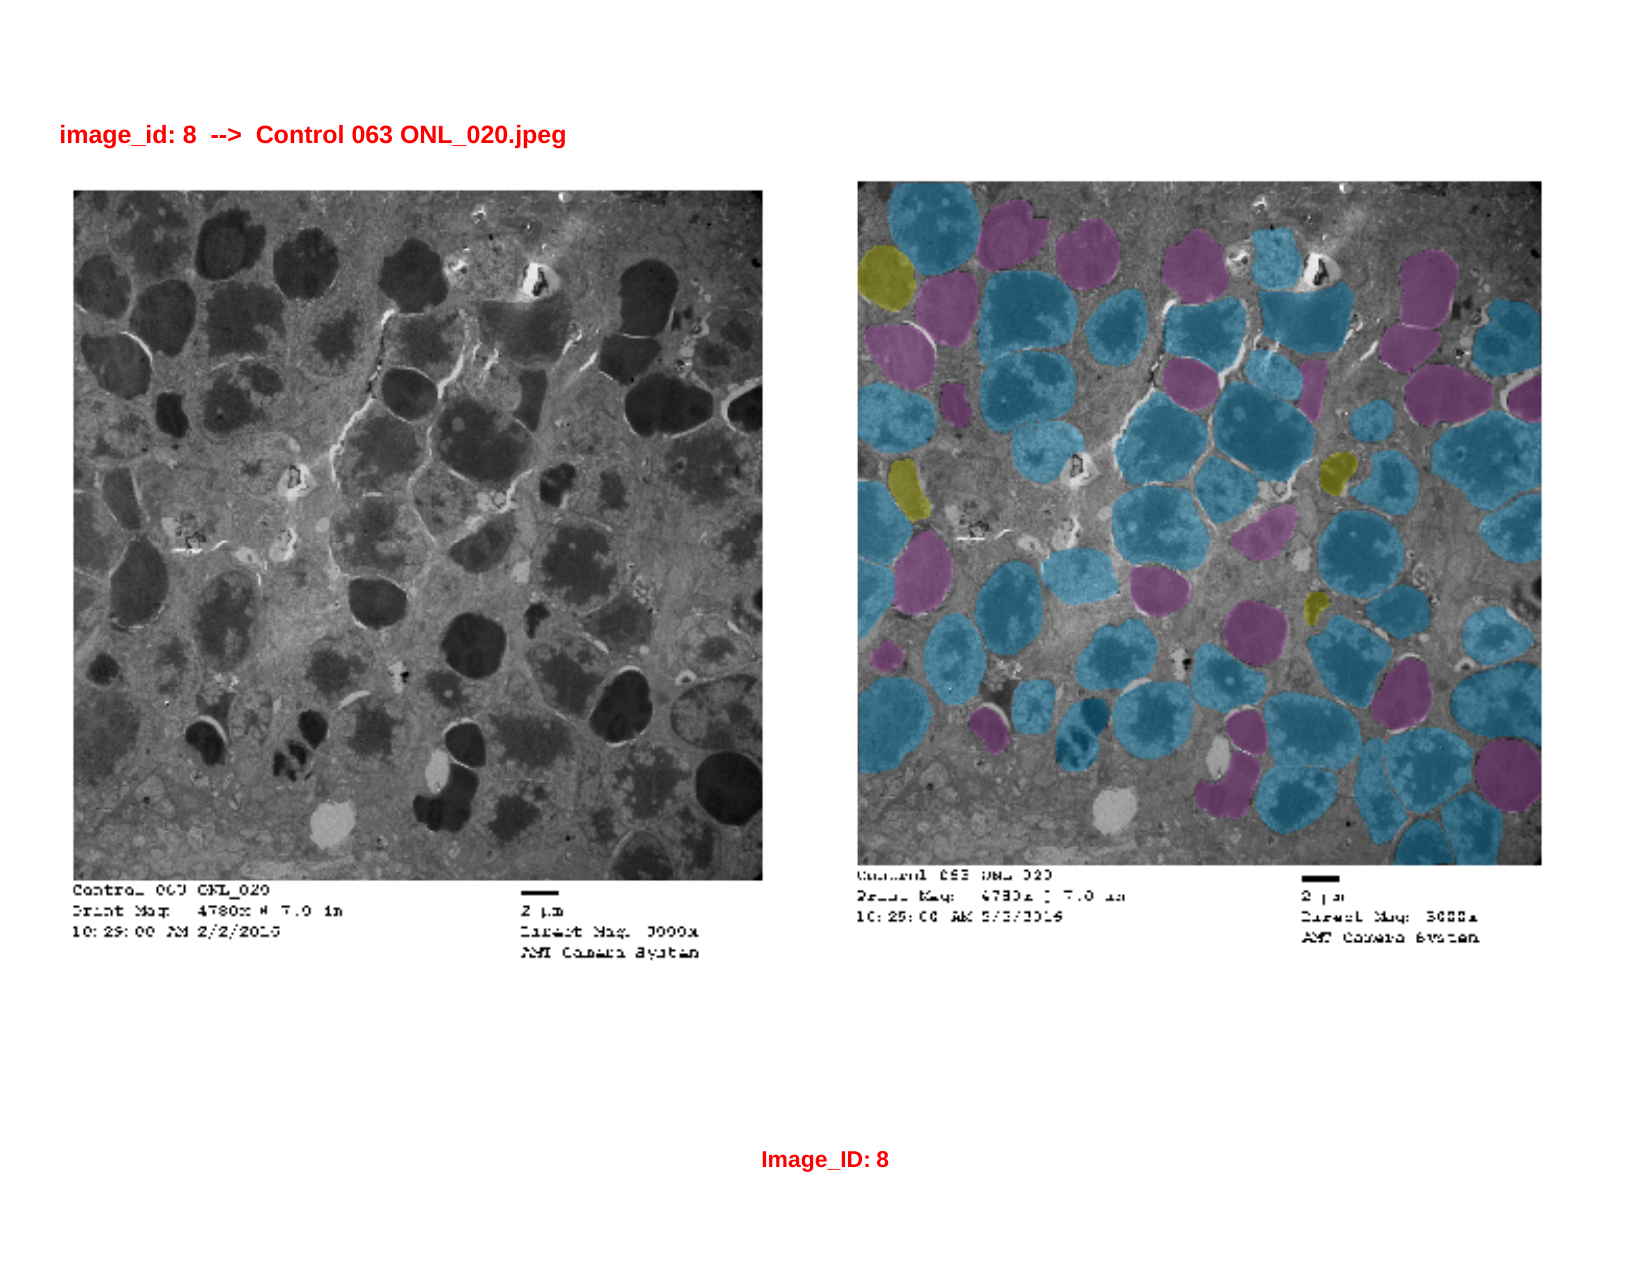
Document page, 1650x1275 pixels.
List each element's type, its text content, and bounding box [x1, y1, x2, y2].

picture [59, 178, 776, 1000]
picture [839, 146, 1626, 989]
text image_id: 8 --> Control 063 ONL_020.jpeg [59, 118, 810, 148]
